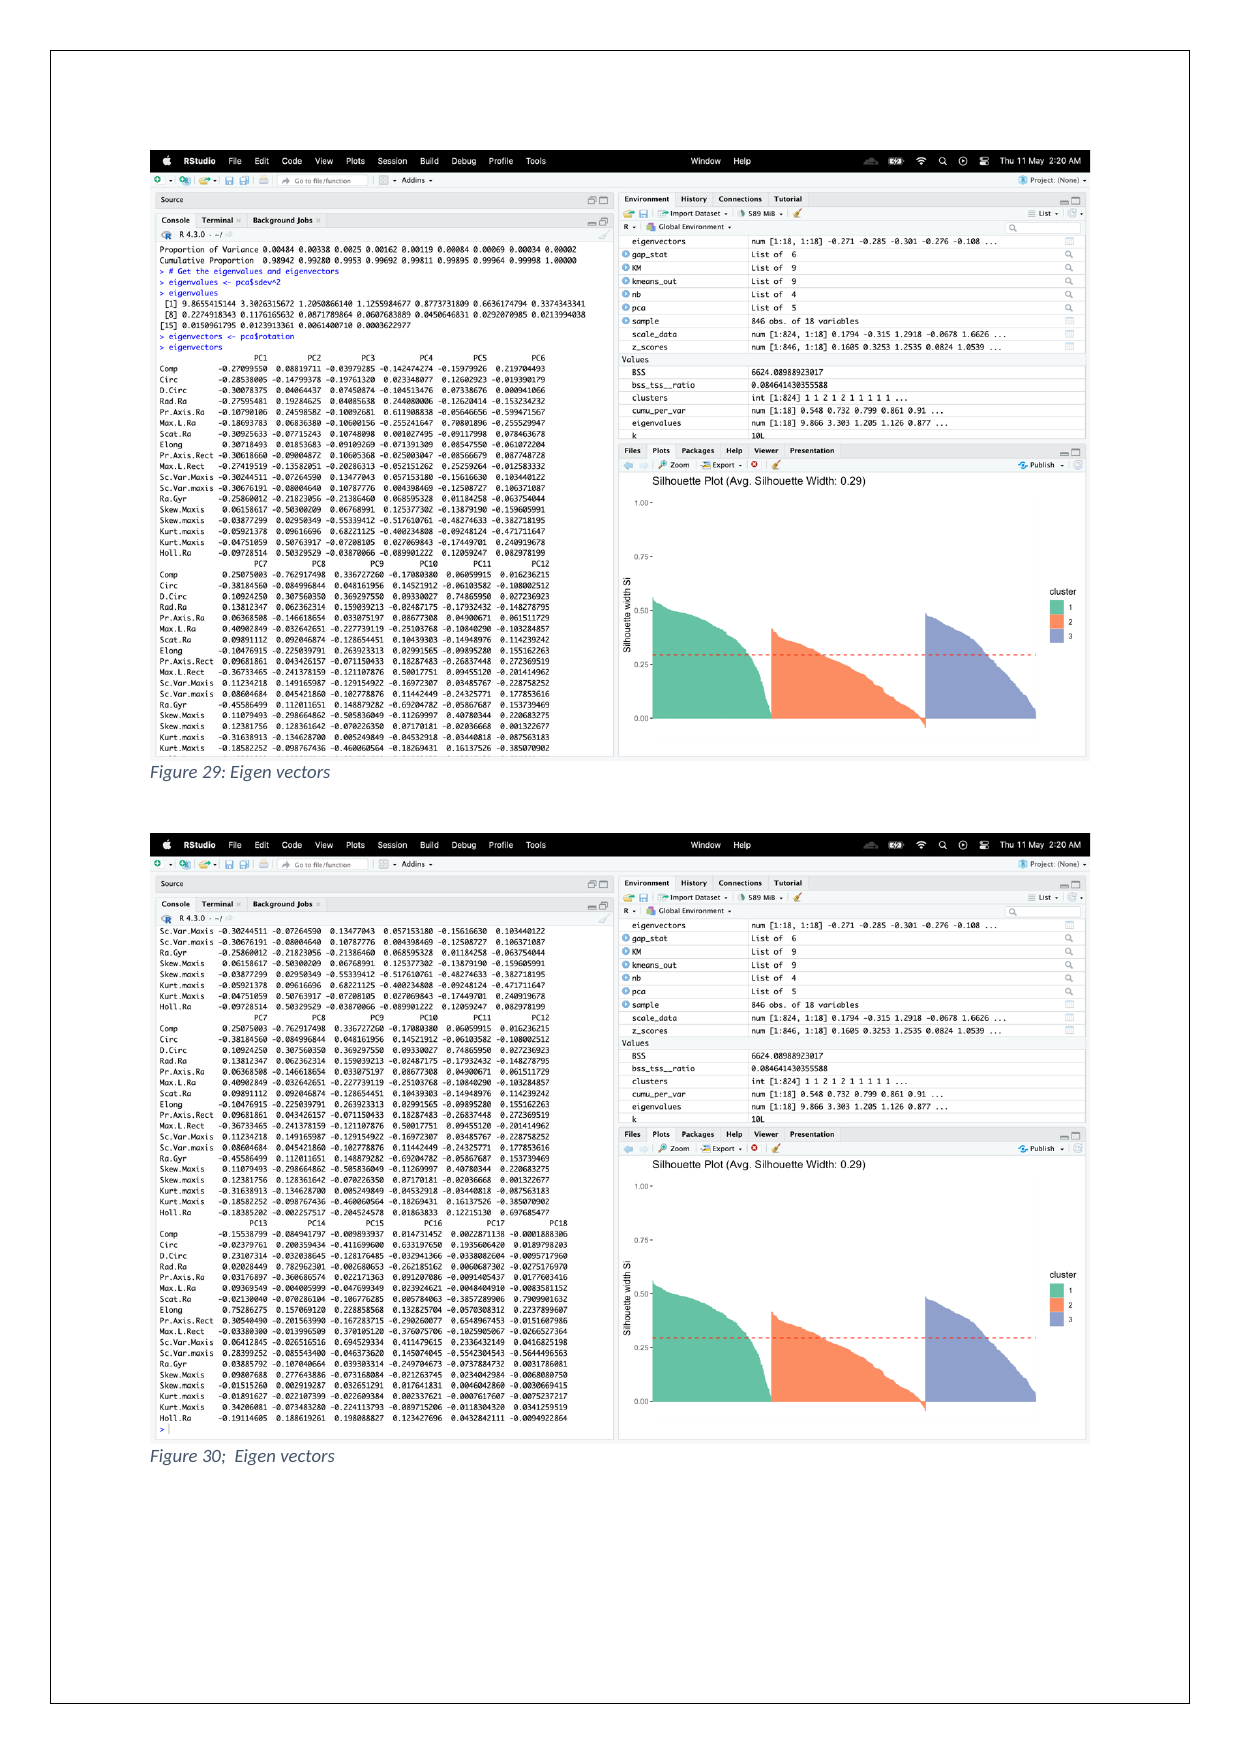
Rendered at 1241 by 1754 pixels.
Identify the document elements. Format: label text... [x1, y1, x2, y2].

text Figure 29: Eigen vectors [150, 761, 1090, 783]
text Figure 30; Eigen vectors [150, 1444, 1090, 1467]
picture [150, 150, 1091, 761]
picture [150, 833, 1091, 1444]
